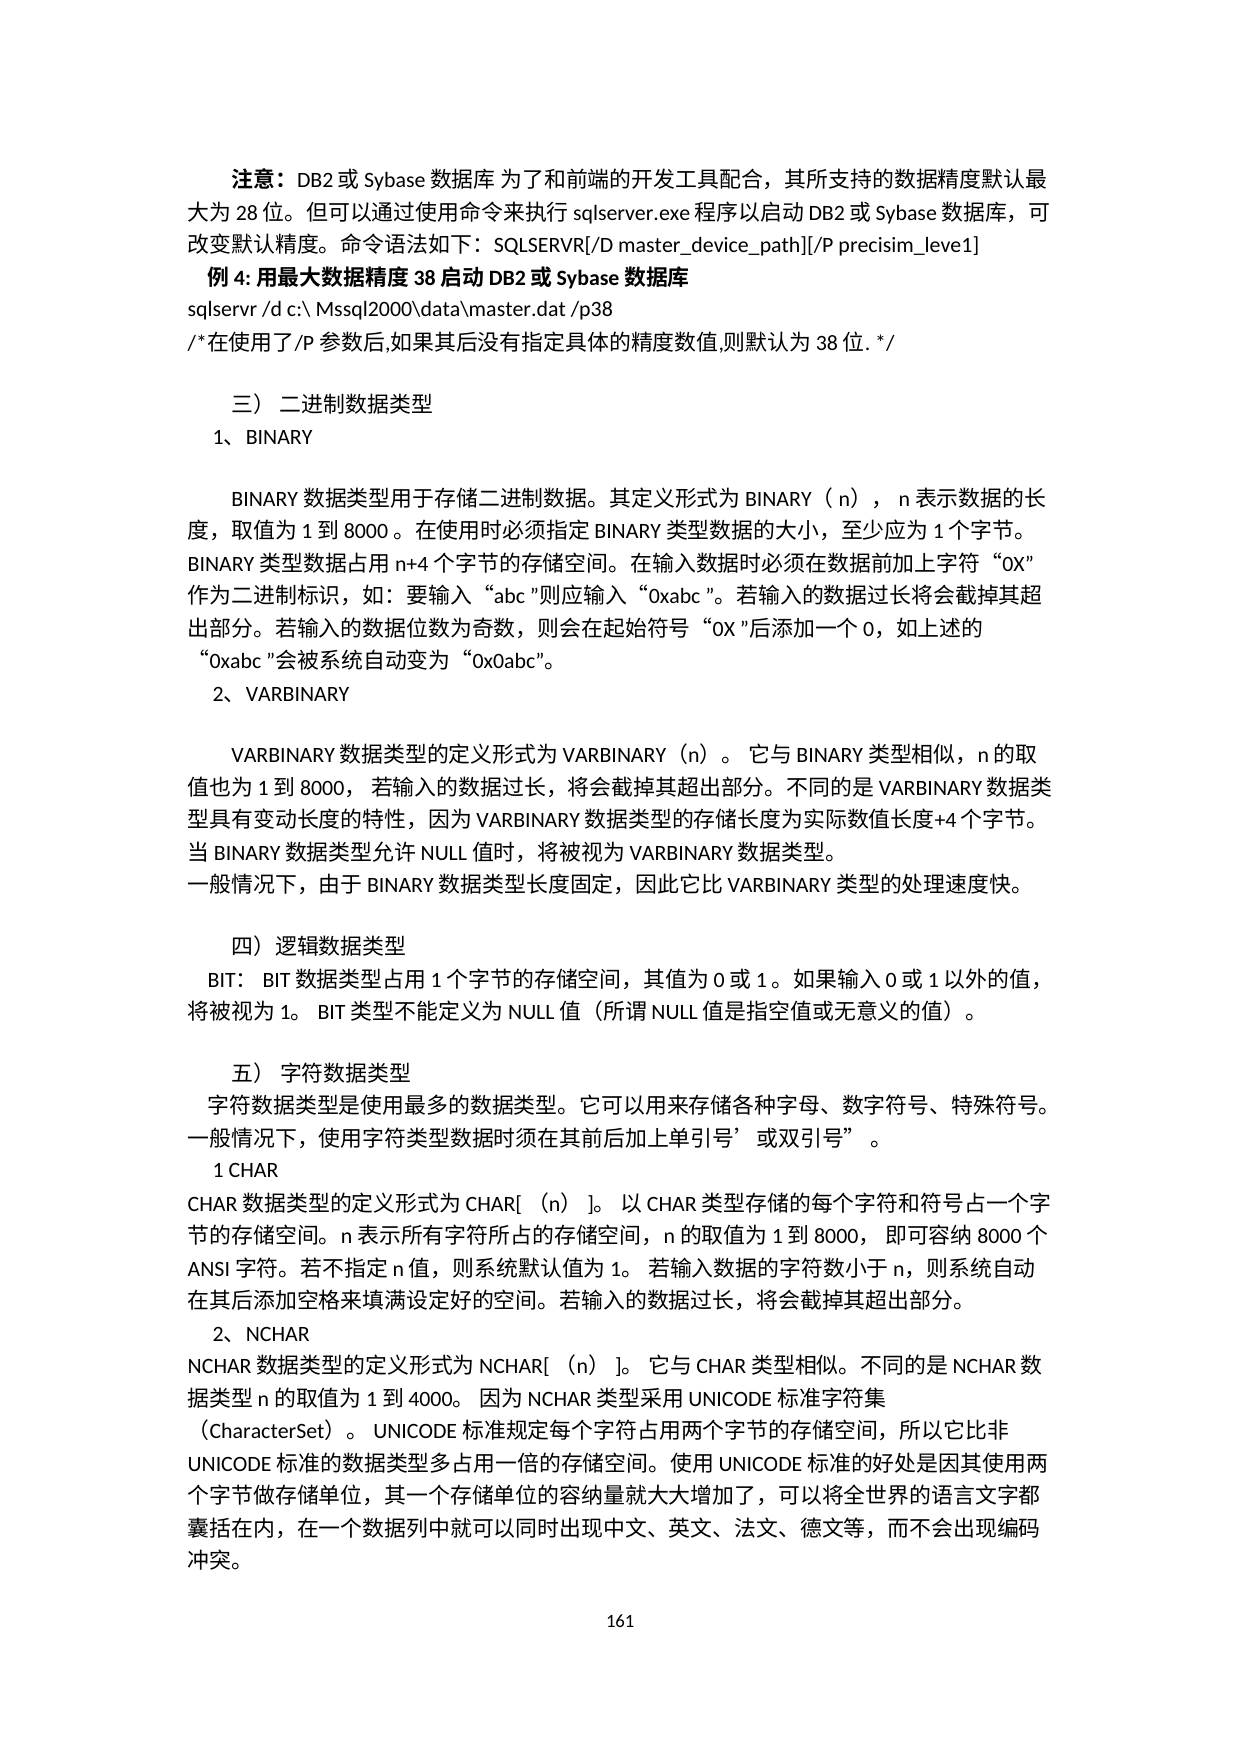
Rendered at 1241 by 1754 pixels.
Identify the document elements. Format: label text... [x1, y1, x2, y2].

text VARBINARY数据类型的定义形式为VARBINARY（n）。 它与BINARY 类型相似，n 的取值也为1 到8000， 若输入的数据过长，将会截掉其超出部分。不同的是VARBINARY数据类型具有变动长度的特性，因为VARBINARY数据类型的存储长度为实际数值长度+4个字节。当BINARY数据类型允许NULL 值时，将被视为VARBINARY数据类型。 一般情况下，由于BINARY 数据类型长度固定，因此它比VARBINARY 类型的处理速度快。 [187, 737, 1053, 899]
text 注意：DB2或Sybase数据库 为了和前端的开发工具配合，其所支持的数据精度默认最大为28位。但可以通过使用命令来执行sqlserver.exe程序以启动DB2或Sybase数据库，可改变默认精度。命令语法如下：SQLSERVR[/D master_device_path][/P precisim_leve1] 例4: 用最大数据精度38 启动DB2或Sybase数据库 sqlservr /d c:\ Mssql2000\data\master.dat /p38 /*在使用了/P 参数后,如果其后没有指定具体的精度数值,则默认为38 位. */ [187, 162, 1053, 357]
text 四）逻辑数据类型 BIT： BIT数据类型占用1 个字节的存储空间，其值为0 或1 。如果输入0 或1 以外的值，将被视为1。 BIT 类型不能定义为NULL 值（所谓NULL 值是指空值或无意义的值）。 [187, 929, 1053, 1026]
text BINARY 数据类型用于存储二进制数据。其定义形式为BINARY（ n）， n 表示数据的长度，取值为1 到8000 。在使用时必须指定BINARY 类型数据的大小，至少应为1 个字节。BINARY 类型数据占用n+4 个字节的存储空间。在输入数据时必须在数据前加上字符“0X” 作为二进制标识，如：要输入“abc ”则应输入“0xabc ”。若输入的数据过长将会截掉其超出部分。若输入的数据位数为奇数，则会在起始符号“0X ”后添加一个0，如上述的“0xabc ”会被系统自动变为“0x0abc”。 2、VARBINARY [187, 480, 1053, 708]
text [187, 1055, 1053, 1575]
text 三） 二进制数据类型 1、BINARY [187, 386, 1053, 451]
